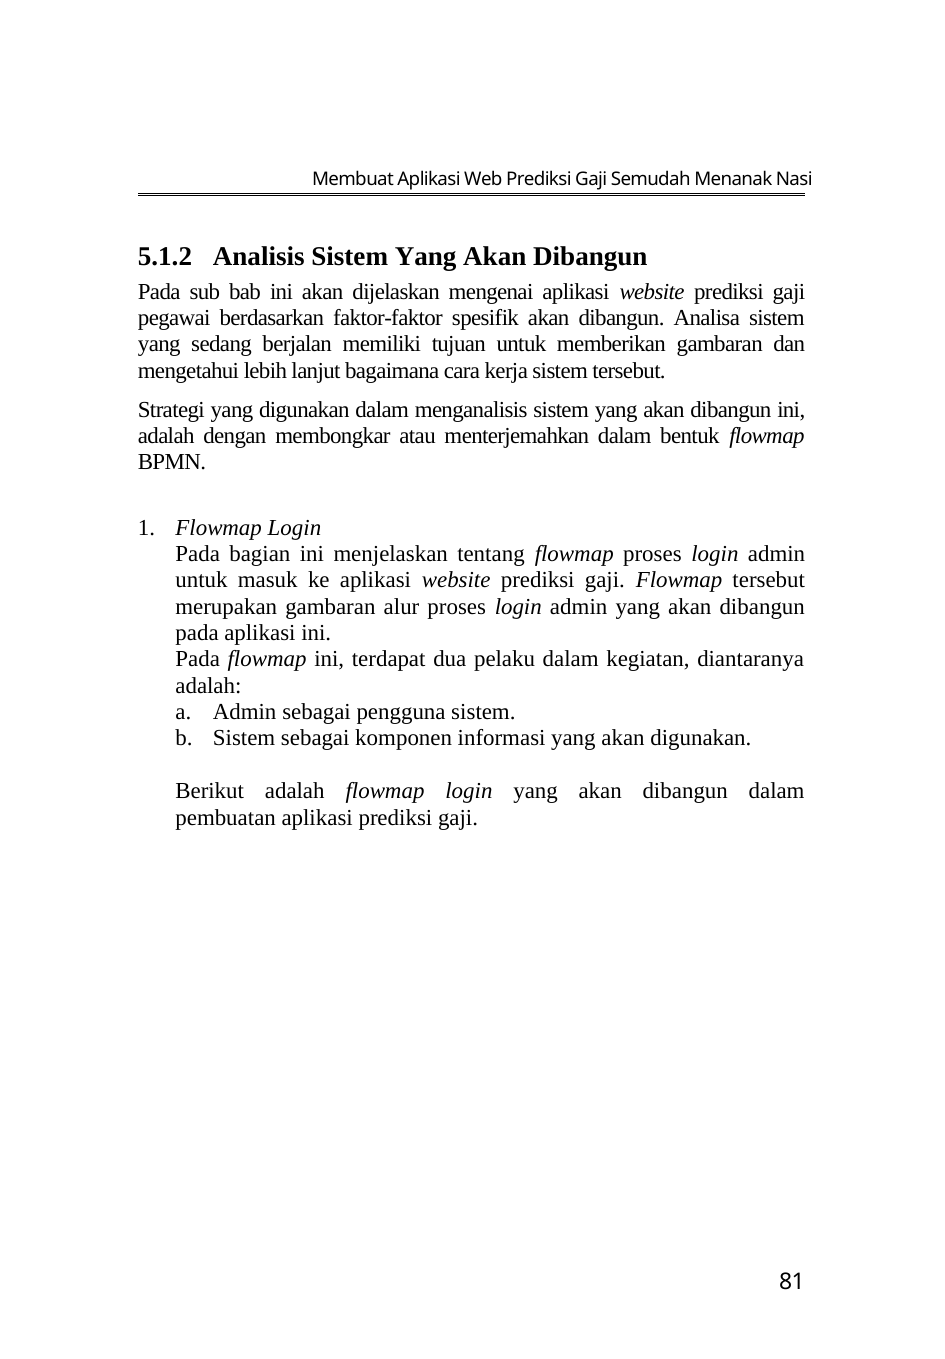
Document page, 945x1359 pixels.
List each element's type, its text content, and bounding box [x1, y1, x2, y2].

list Sistem sebagai komponen informasi yang akan digunakan. [175, 724, 805, 751]
subtitle Analisis Sistem Yang Akan Dibangun [138, 240, 805, 272]
list Pada bagian ini menjelaskan tentang flowmap proses login admin untuk masuk ke aplikasi website prediksi gaji. Flowmap tersebut merupakan gambaran alur proses login admin yang akan dibangun pada aplikasi ini. [175, 540, 805, 645]
text Strategi yang digunakan dalam menganalisis sistem yang akan dibangun ini, adalah dengan membongkar atau menterjemahkan dalam bentuk flowmap BPMN. [138, 396, 805, 475]
list Pada flowmap ini, terdapat dua pelaku dalam kegiatan, diantaranya adalah: [175, 645, 805, 698]
text Pada sub bab ini akan dijelaskan mengenai aplikasi website prediksi gaji pegawai berdasarkan faktor-faktor spesifik akan dibangun. Analisa sistem yang sedang berjalan memiliki tujuan untuk memberikan gambaran dan mengetahui lebih lanjut bagaimana cara kerja sistem tersebut. [138, 278, 805, 383]
list Admin sebagai pengguna sistem. [175, 698, 805, 724]
list Berikut adalah flowmap login yang akan dibangun dalam pembuatan aplikasi prediksi gaji. [175, 777, 805, 830]
list Flowmap Login [138, 514, 805, 540]
